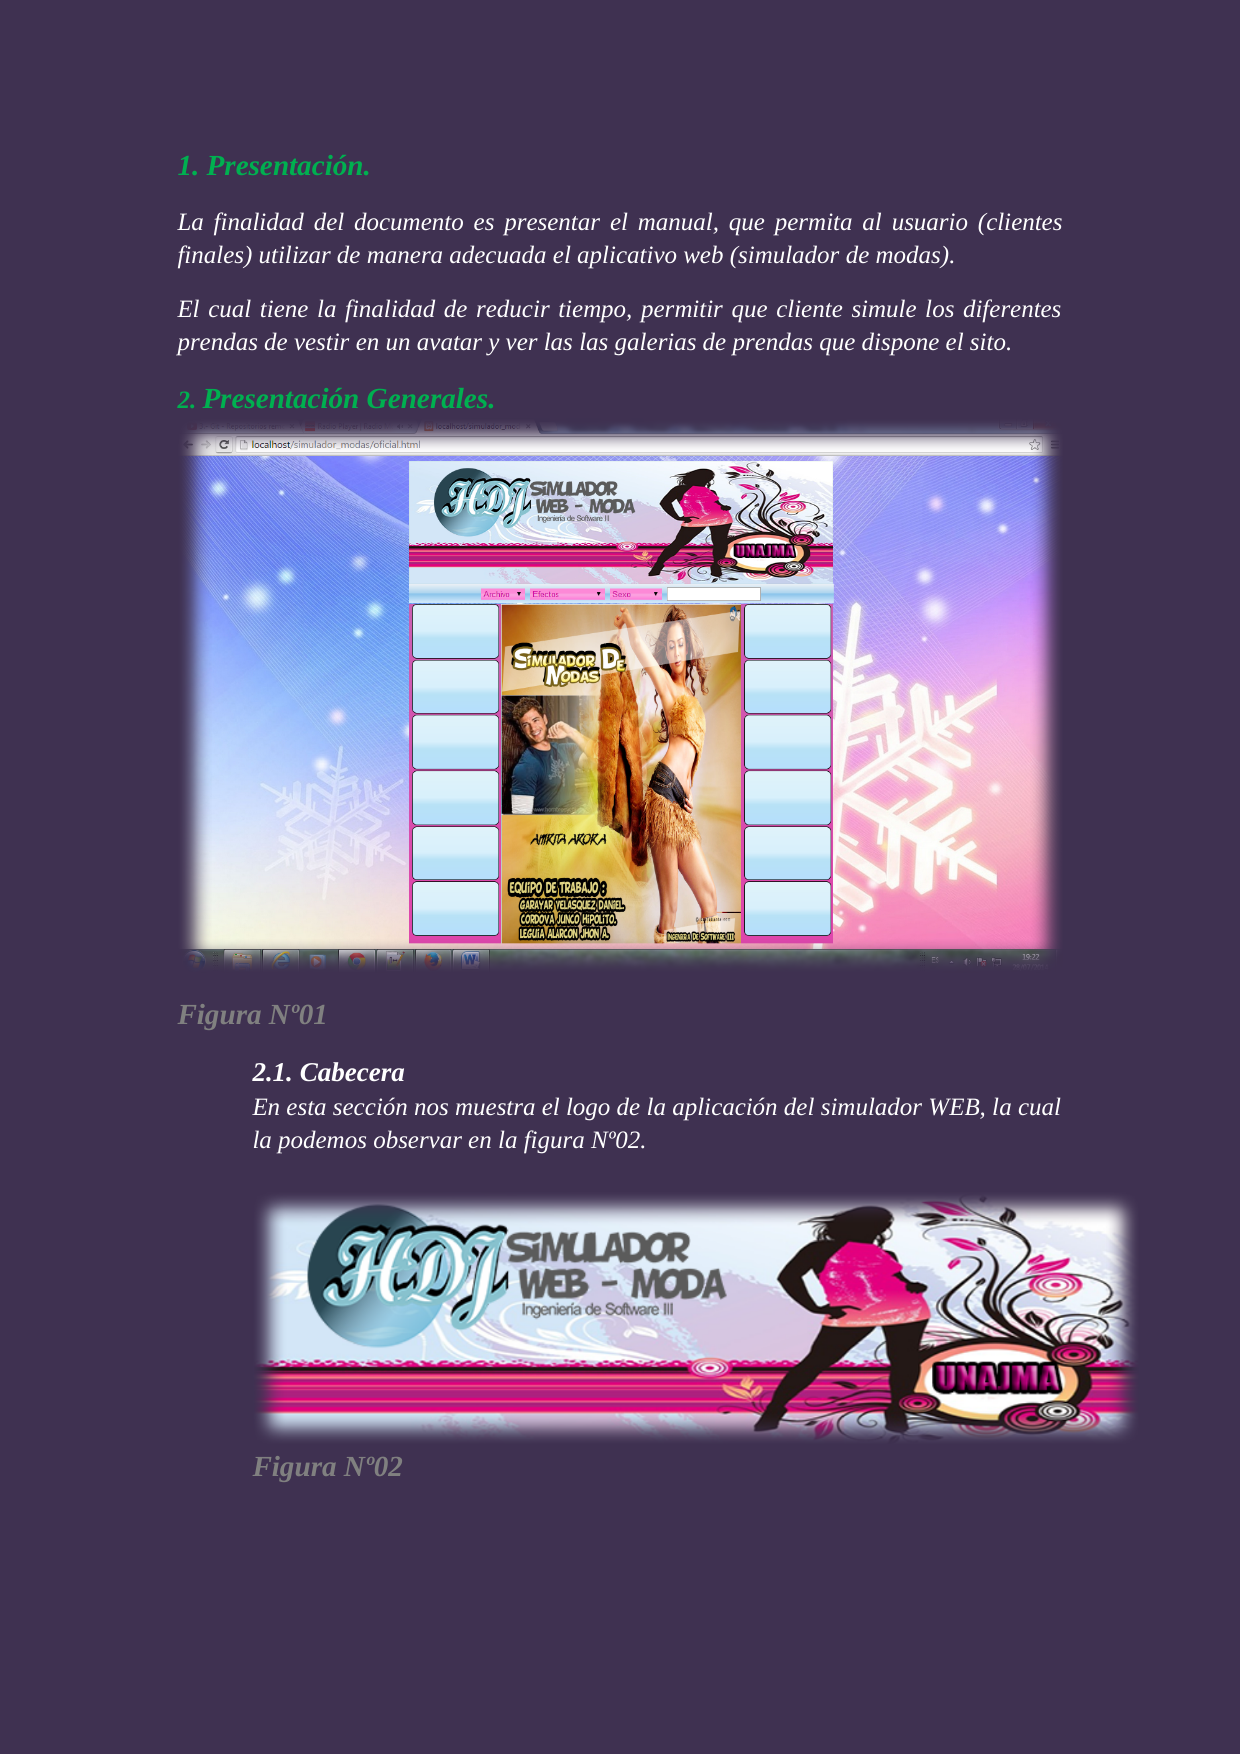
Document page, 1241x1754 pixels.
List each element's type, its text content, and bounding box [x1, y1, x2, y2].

list 2.1. Cabecera [252, 1057, 1063, 1088]
picture [206, 447, 1036, 945]
text Figura Nº01 [177, 997, 1063, 1031]
text La finalidad del documento es presentar el manual, que permita al usuario (clientes finales) utilizar de manera adecuada el aplicativo web (simulador de modas). [177, 207, 1063, 269]
list Figura Nº02 [252, 1449, 1063, 1482]
text 1. Presentación. [177, 148, 1063, 181]
text El cual tiene la finalidad de reducir tiempo, permitir que cliente simule los diferentes prendas de vestir en un avatar y ver las las galerias de prendas que dispone el sito. [177, 294, 1063, 356]
list En esta sección nos muestra el logo de la aplicación del simulador WEB, la cual la podemos observar en la figura Nº02. [252, 1092, 1063, 1154]
picture [274, 1213, 1118, 1423]
